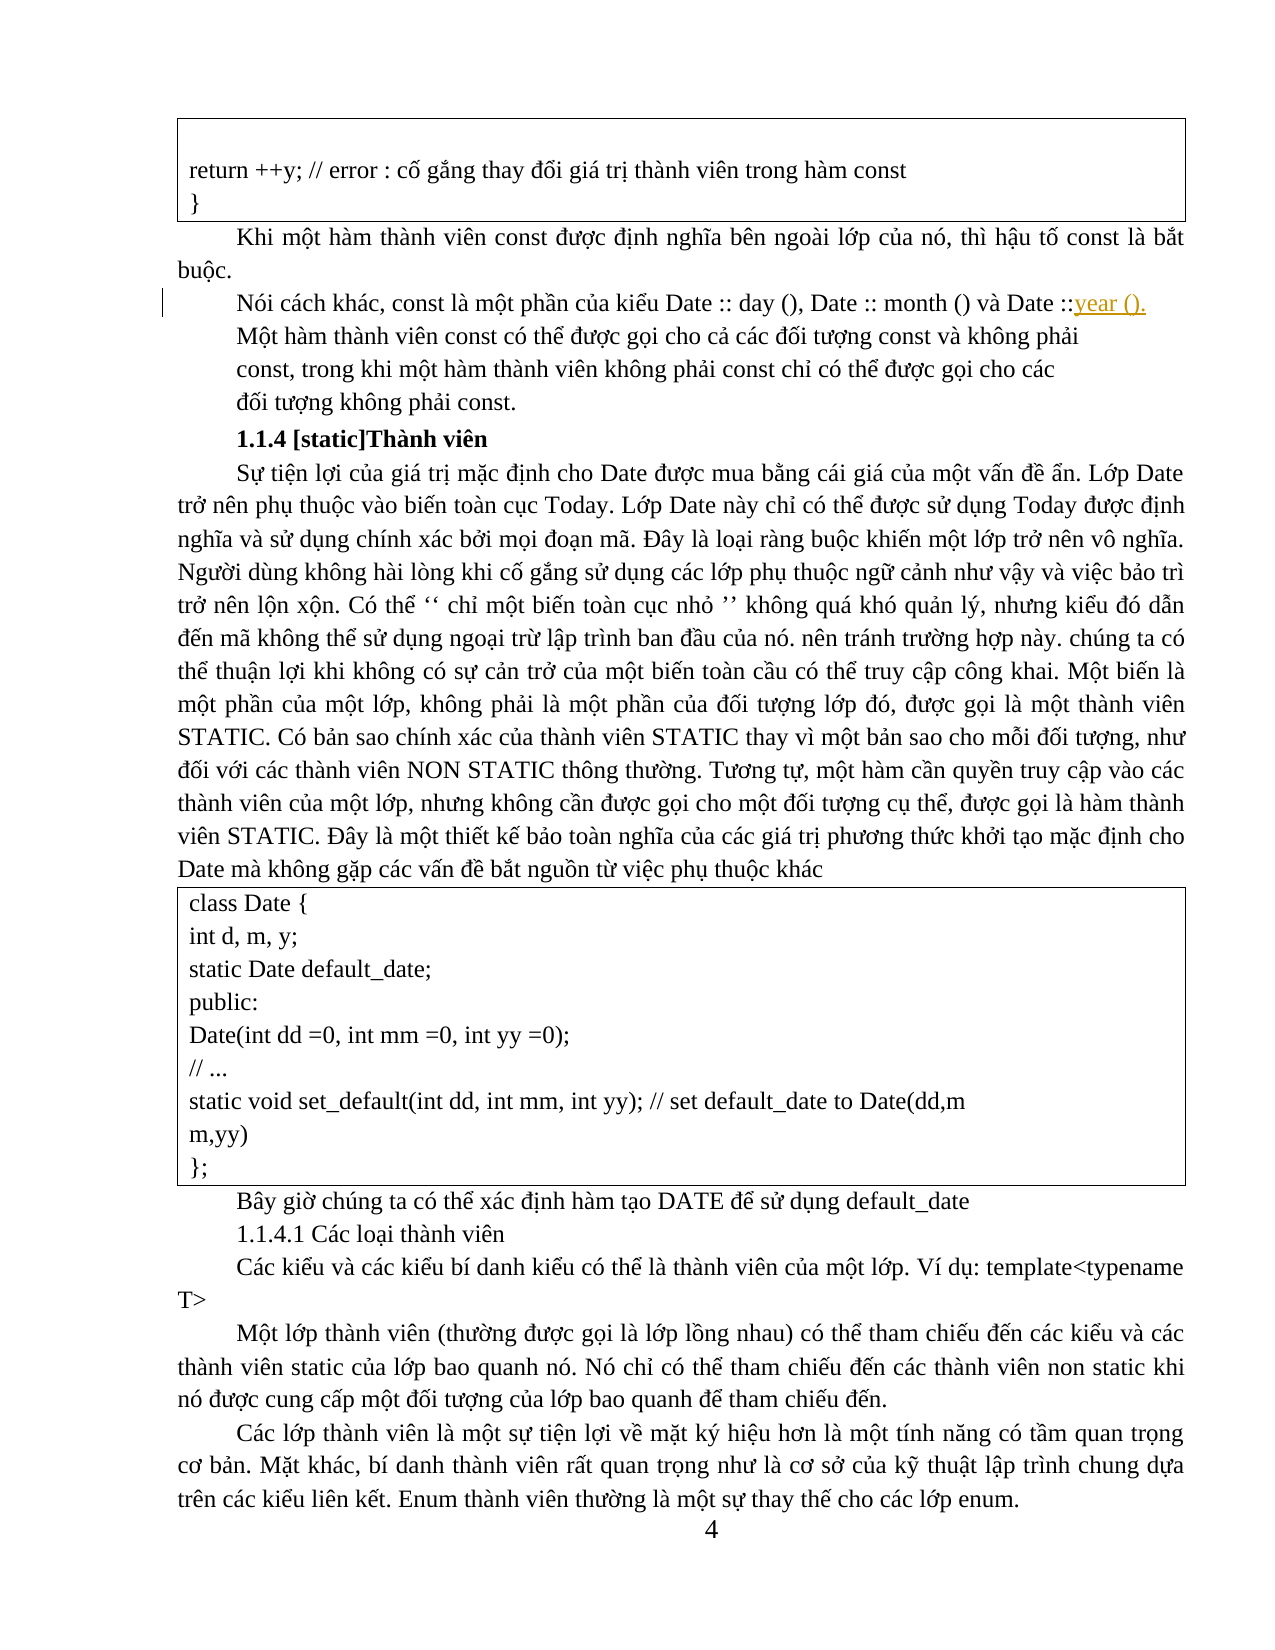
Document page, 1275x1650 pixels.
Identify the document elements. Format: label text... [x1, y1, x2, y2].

text Nói cách khác, const là một phần của kiểu Date :: day (), Date :: month () và Date :: [177, 288, 1186, 317]
text Sự tiện lợi của giá trị mặc định cho Date được mua bằng cái giá của một vấn đề ẩn. Lớp Date trở nên phụ thuộc vào biến toàn cục Today. Lớp Date này chỉ có thể được sử dụng Today được định nghĩa và sử dụng chính xác bởi mọi đoạn mã. Đây là loại ràng buộc khiến một lớp trở nên vô nghĩa. Người dùng không hài lòng khi cố gắng sử dụng các lớp phụ thuộc ngữ cảnh như vậy và việc bảo trì trở nên lộn xộn. Có thể ‘‘ chỉ một biến toàn cục nhỏ ’’ không quá khó quản lý, nhưng kiểu đó dẫn đến mã không thể sử dụng ngoại trừ lập trình ban đầu của nó. nên tránh trường hợp này. chúng ta có thể thuận lợi khi không có sự cản trở của một biến toàn cầu có thể truy cập công khai. Một biến là một phần của một lớp, không phải là một phần của đối tượng lớp đó, được gọi là một thành viên STATIC. Có bản sao chính xác của thành viên STATIC thay vì một bản sao cho mỗi đối tượng, như đối với các thành viên NON STATIC thông thường. Tương tự, một hàm cần quyền truy cập vào các thành viên của một lớp, nhưng không cần được gọi cho một đối tượng cụ thể, được gọi là hàm thành viên STATIC. Đây là một thiết kế bảo toàn nghĩa của các giá trị phương thức khởi tạo mặc định cho Date mà không gặp các vấn đề bắt nguồn từ việc phụ thuộc khác [177, 458, 1186, 883]
text Một lớp thành viên (thường được gọi là lớp lồng nhau) có thể tham chiếu đến các kiểu và các thành viên static của lớp bao quanh nó. Nó chỉ có thể tham chiếu đến các thành viên non static khi nó được cung cấp một đối tượng của lớp bao quanh để tham chiếu đến. [177, 1318, 1186, 1413]
text Một hàm thành viên const có thể được gọi cho cả các đối tượng const và không phải [177, 321, 1186, 350]
text Khi một hàm thành viên const được định nghĩa bên ngoài lớp của nó, thì hậu tố const là bắt buộc. [177, 222, 1186, 284]
text 1.1.4.1 Các loại thành viên [177, 1219, 1186, 1248]
text Bây giờ chúng ta có thể xác định hàm tạo DATE để sử dụng default_date [177, 1186, 1186, 1215]
table_header class Date { int d, m, y; static Date default_date; public: Date(int dd =0, int mm =0, int yy =0); // ... static void set_default(int dd, int mm, int yy); // set default_date to Date(dd,m m,yy) }; [178, 888, 1185, 1185]
text đối tượng không phải const. [177, 387, 1186, 416]
text const, trong khi một hàm thành viên không phải const chỉ có thể được gọi cho các [177, 354, 1186, 383]
subtitle 1.1.4 [static]Thành viên [177, 424, 1186, 453]
text Các lớp thành viên là một sự tiện lợi về mặt ký hiệu hơn là một tính năng có tầm quan trọng cơ bản. Mặt khác, bí danh thành viên rất quan trọng như là cơ sở của kỹ thuật lập trình chung dựa trên các kiểu liên kết. Enum thành viên thường là một sự thay thế cho các lớp enum. [177, 1418, 1186, 1512]
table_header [178, 119, 1185, 221]
text Các kiểu và các kiểu bí danh kiểu có thể là thành viên của một lớp. Ví dụ: template<typename T> [177, 1252, 1186, 1314]
